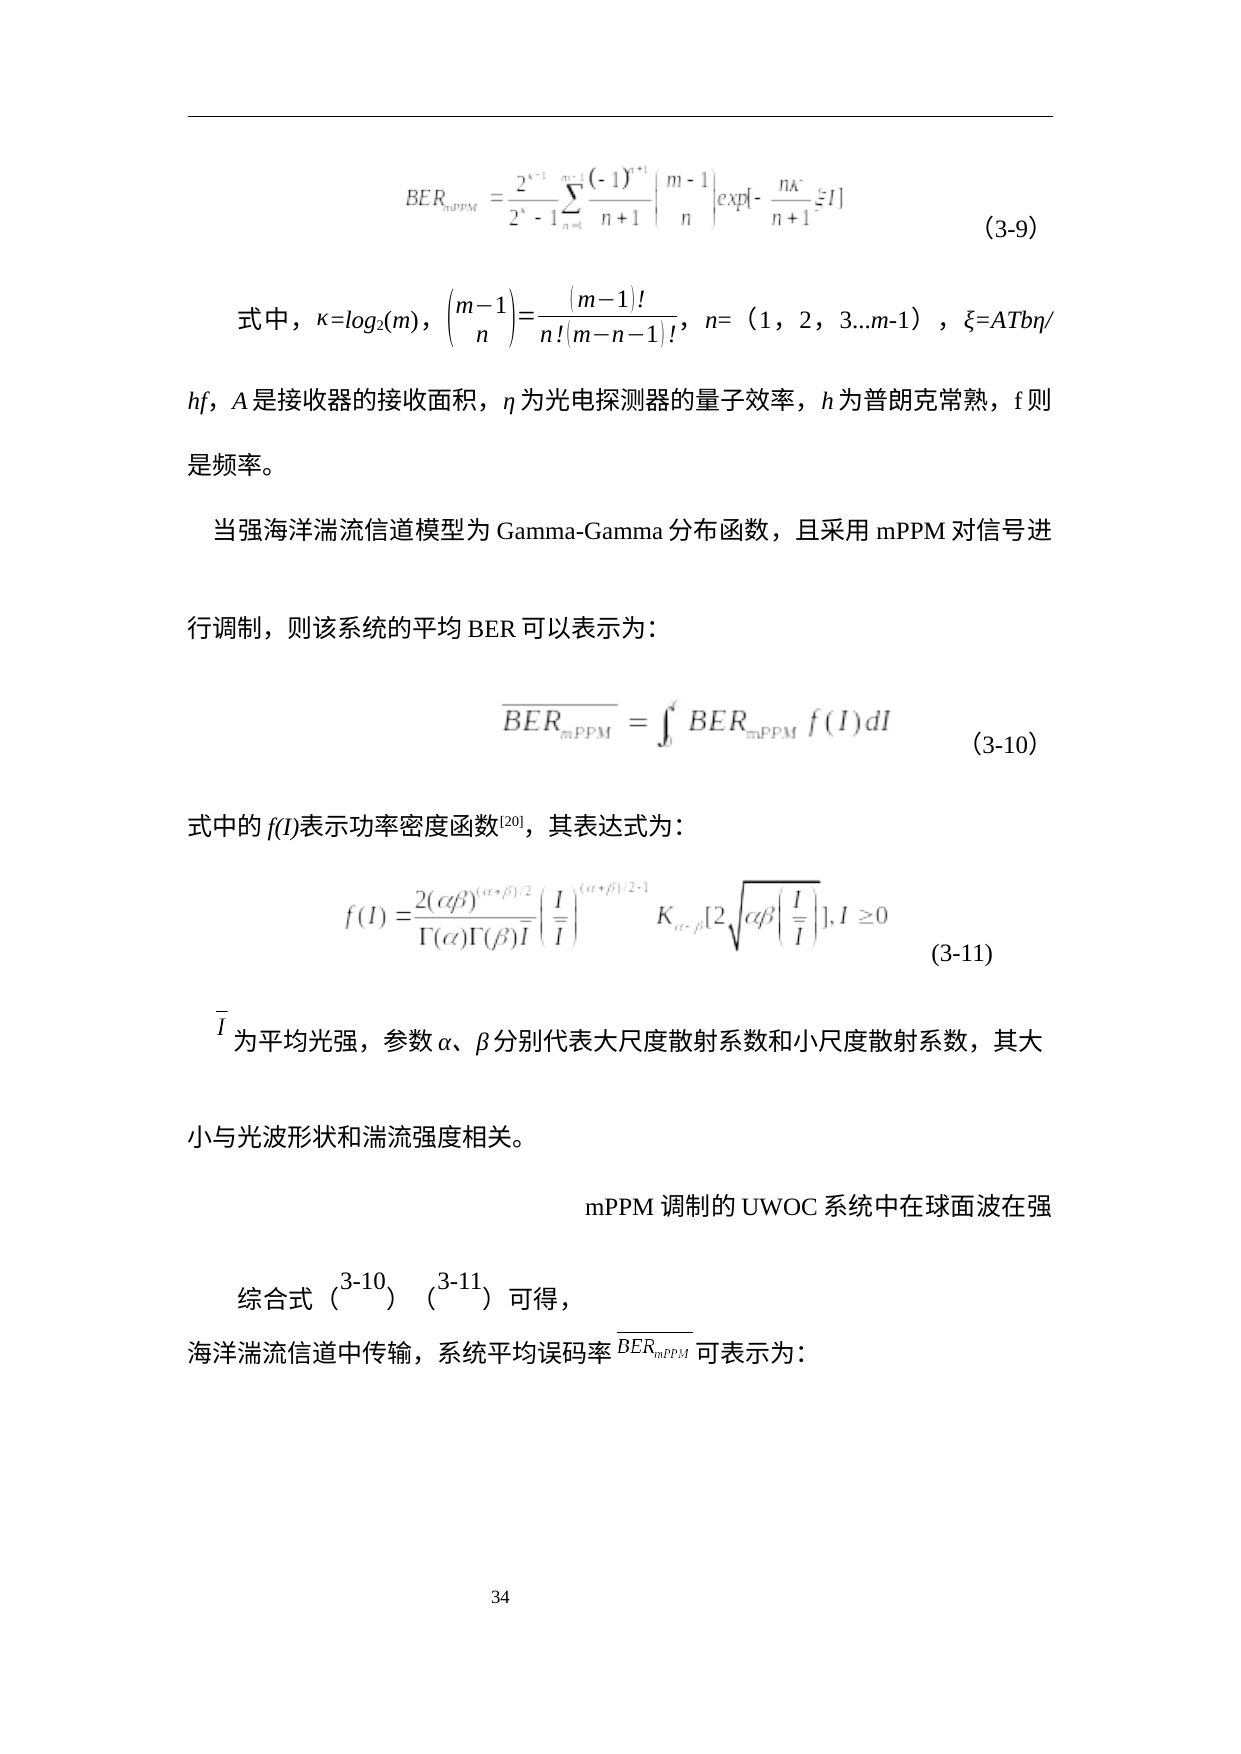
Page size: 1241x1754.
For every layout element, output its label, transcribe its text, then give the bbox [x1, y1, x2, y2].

text 当强海洋湍流信道模型为Gamma-Gamma分布函数，且采用mPPM对信号进行调制，则该系统的平均BER可以表示为： [187, 496, 1053, 659]
text 式中的f(I)表示功率密度函数[21]，其表达式为： [187, 792, 1053, 857]
text （3-10） [187, 677, 1053, 774]
text （3-9） [187, 153, 1053, 251]
text (3-11) [187, 876, 1053, 973]
text 综合式（3-10）（3-11）可得，mPPM调制的UWOC系统中在球面波在强海洋湍流信道中传输，系统平均误码率可表示为： [187, 1186, 1053, 1381]
text 式中，=log2(m)，，n=（1，2，3...m-1），ξ=ATbƞ/hf，A是接收器的接收面积，ƞ为光电探测器的量子效率，h为普朗克常熟，f则是频率。 [187, 269, 1053, 496]
text 为平均光强，参数α、β分别代表大尺度散射系数和小尺度散射系数，其大小与光波形状和湍流强度相关。 [187, 1005, 1053, 1168]
